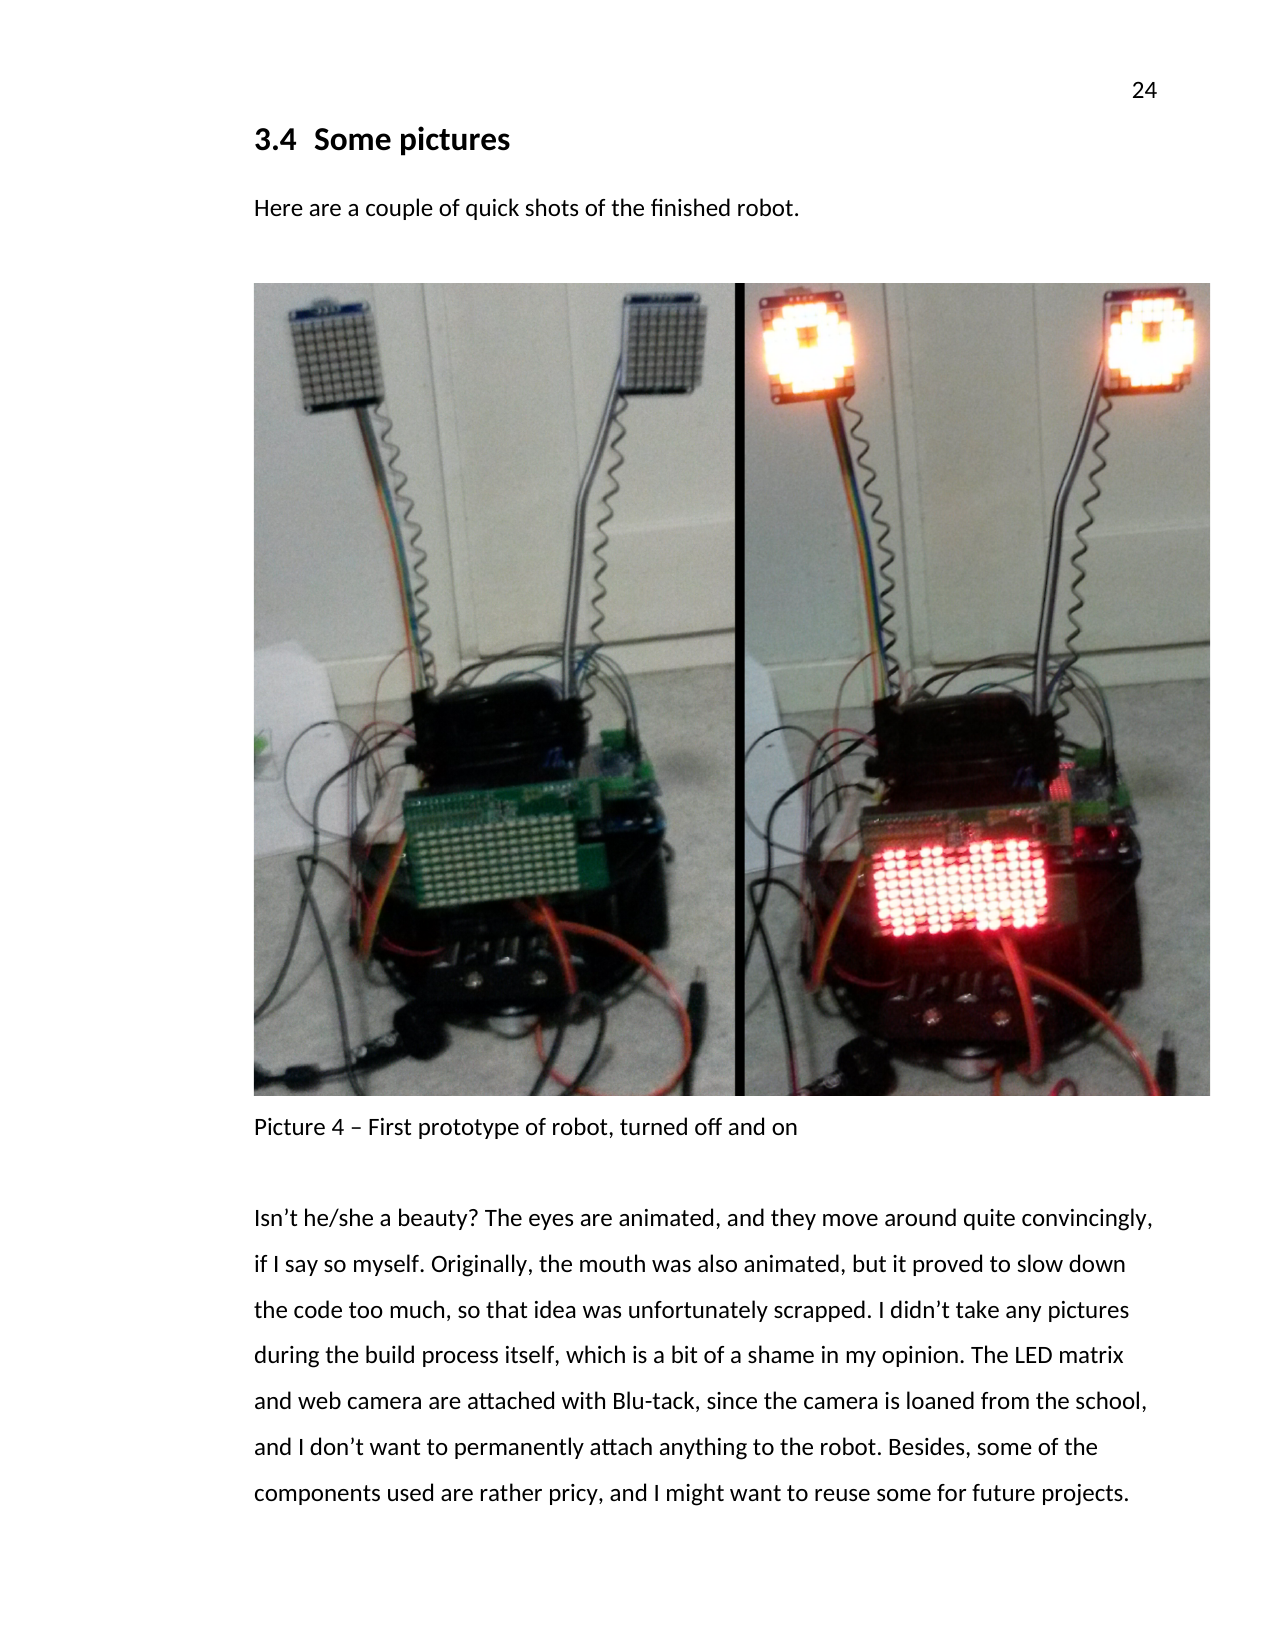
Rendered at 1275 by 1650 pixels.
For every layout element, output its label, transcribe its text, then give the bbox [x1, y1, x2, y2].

text Isn’t he/she a beauty? The eyes are animated, and they move around quite convincingly, if I say so myself. Originally, the mouth was also animated, but it proved to slow down the code too much, so that idea was unfortunately scrapped. I didn’t take any pictures during the build process itself, which is a bit of a shame in my opinion. The LED matrix and web camera are attached with Blu-tack, since the camera is loaned from the school, and I don’t want to permanently attach anything to the robot. Besides, some of the components used are rather pricy, and I might want to reuse some for future projects. [254, 1202, 1157, 1507]
subtitle Some pictures [254, 118, 1157, 159]
text Here are a couple of quick shots of the finished robot. [254, 192, 1157, 222]
picture [253, 283, 1210, 1096]
